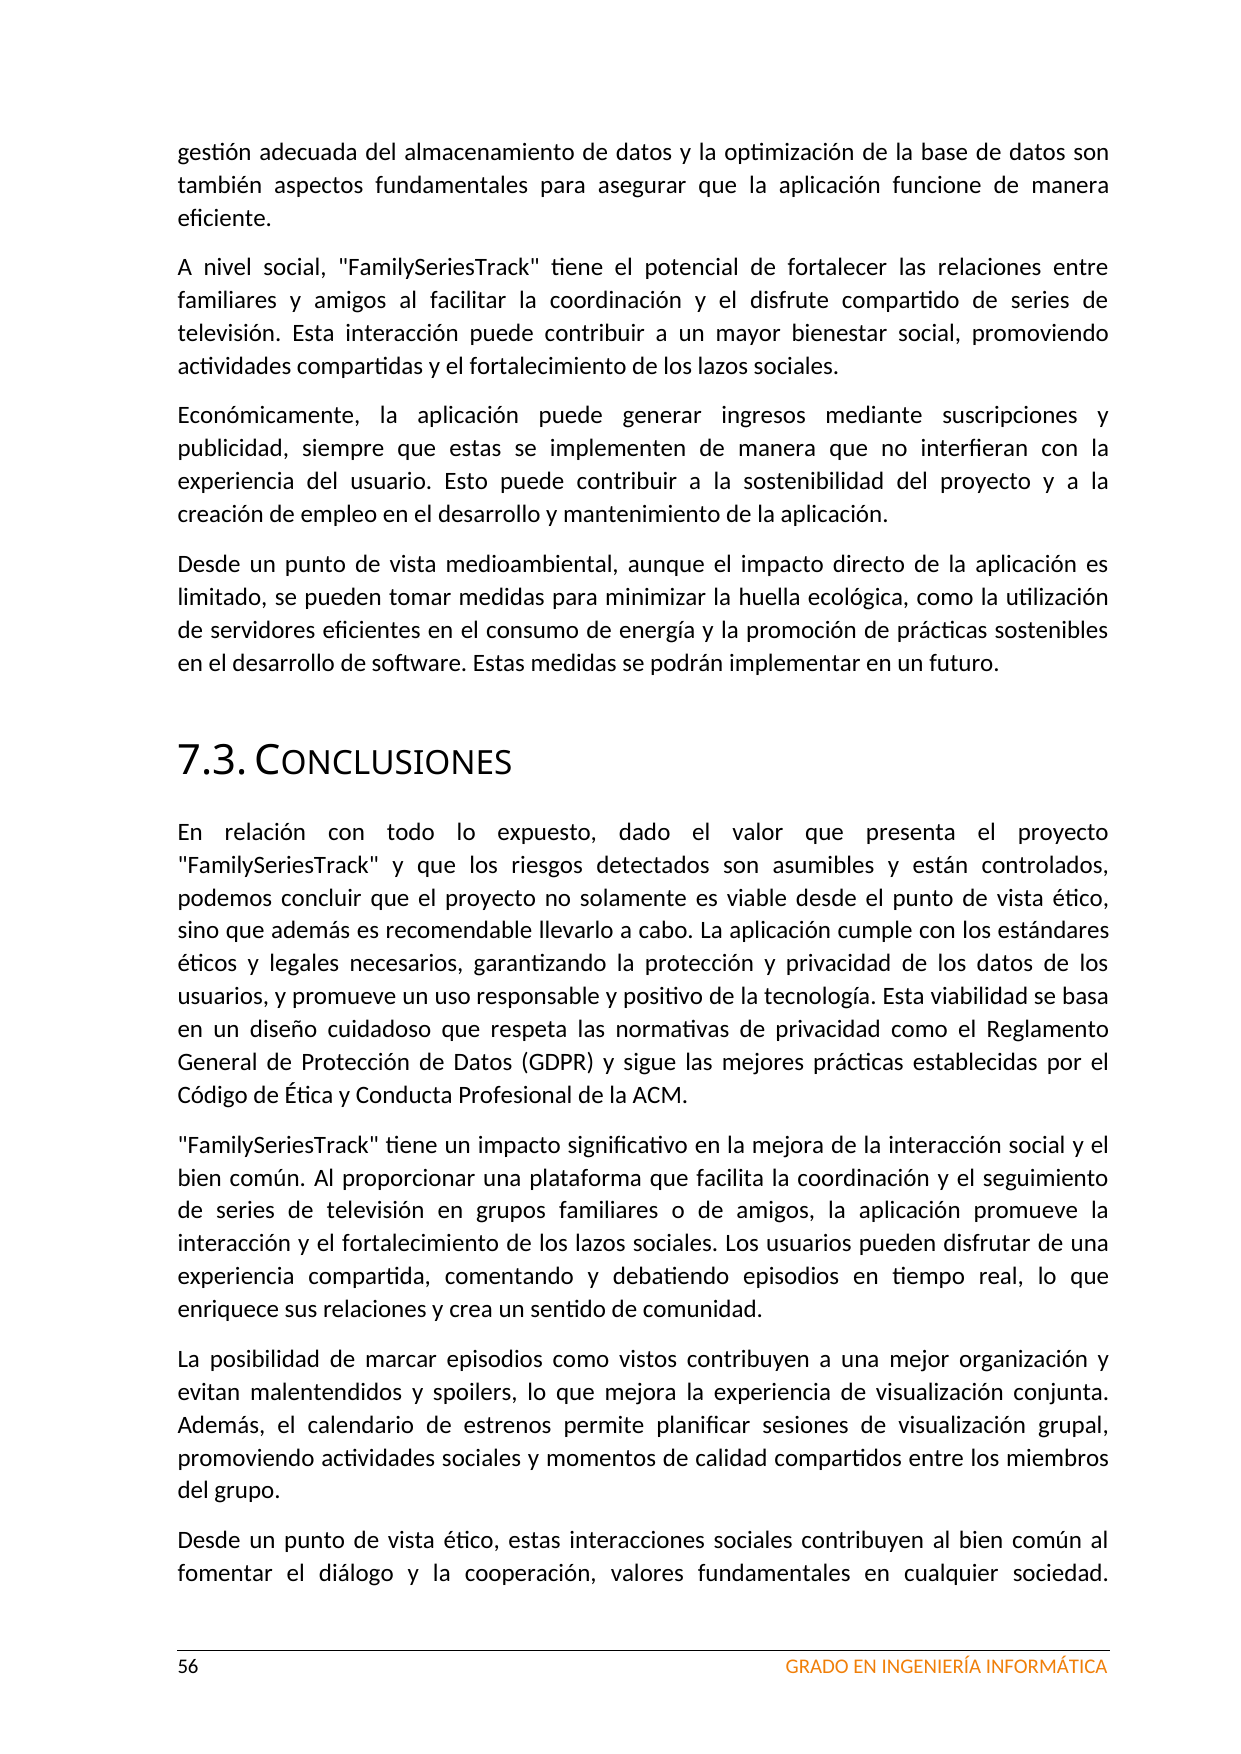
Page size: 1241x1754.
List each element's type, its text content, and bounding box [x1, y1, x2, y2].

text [177, 1524, 1110, 1588]
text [177, 136, 1110, 232]
text Desde un punto de vista medioambiental, aunque el impacto directo de la aplicación es limitado, se pueden tomar medidas para minimizar la huella ecológica, como la utilización de servidores eficientes en el consumo de energía y la promoción de prácticas sostenibles en el desarrollo de software. Estas medidas se podrán implementar en un futuro. [177, 548, 1110, 677]
text Económicamente, la aplicación puede generar ingresos mediante suscripciones y publicidad, siempre que estas se implementen de manera que no interfieran con la experiencia del usuario. Esto puede contribuir a la sostenibilidad del proyecto y a la creación de empleo en el desarrollo y mantenimiento de la aplicación. [177, 399, 1110, 529]
subtitle Conclusiones [177, 729, 1110, 786]
text "FamilySeriesTrack" tiene un impacto significativo en la mejora de la interacción social y el bien común. Al proporcionar una plataforma que facilita la coordinación y el seguimiento de series de televisión en grupos familiares o de amigos, la aplicación promueve la interacción y el fortalecimiento de los lazos sociales. Los usuarios pueden disfrutar de una experiencia compartida, comentando y debatiendo episodios en tiempo real, lo que enriquece sus relaciones y crea un sentido de comunidad. [177, 1129, 1110, 1324]
text La posibilidad de marcar episodios como vistos contribuyen a una mejor organización y evitan malentendidos y spoilers, lo que mejora la experiencia de visualización conjunta. Además, el calendario de estrenos permite planificar sesiones de visualización grupal, promoviendo actividades sociales y momentos de calidad compartidos entre los miembros del grupo. [177, 1343, 1110, 1505]
text A nivel social, "FamilySeriesTrack" tiene el potencial de fortalecer las relaciones entre familiares y amigos al facilitar la coordinación y el disfrute compartido de series de televisión. Esta interacción puede contribuir a un mayor bienestar social, promoviendo actividades compartidas y el fortalecimiento de los lazos sociales. [177, 251, 1110, 381]
text En relación con todo lo expuesto, dado el valor que presenta el proyecto "FamilySeriesTrack" y que los riesgos detectados son asumibles y están controlados, podemos concluir que el proyecto no solamente es viable desde el punto de vista ético, sino que además es recomendable llevarlo a cabo. La aplicación cumple con los estándares éticos y legales necesarios, garantizando la protección y privacidad de los datos de los usuarios, y promueve un uso responsable y positivo de la tecnología. Esta viabilidad se basa en un diseño cuidadoso que respeta las normativas de privacidad como el Reglamento General de Protección de Datos (GDPR) y sigue las mejores prácticas establecidas por el Código de Ética y Conducta Profesional de la ACM. [177, 816, 1110, 1110]
